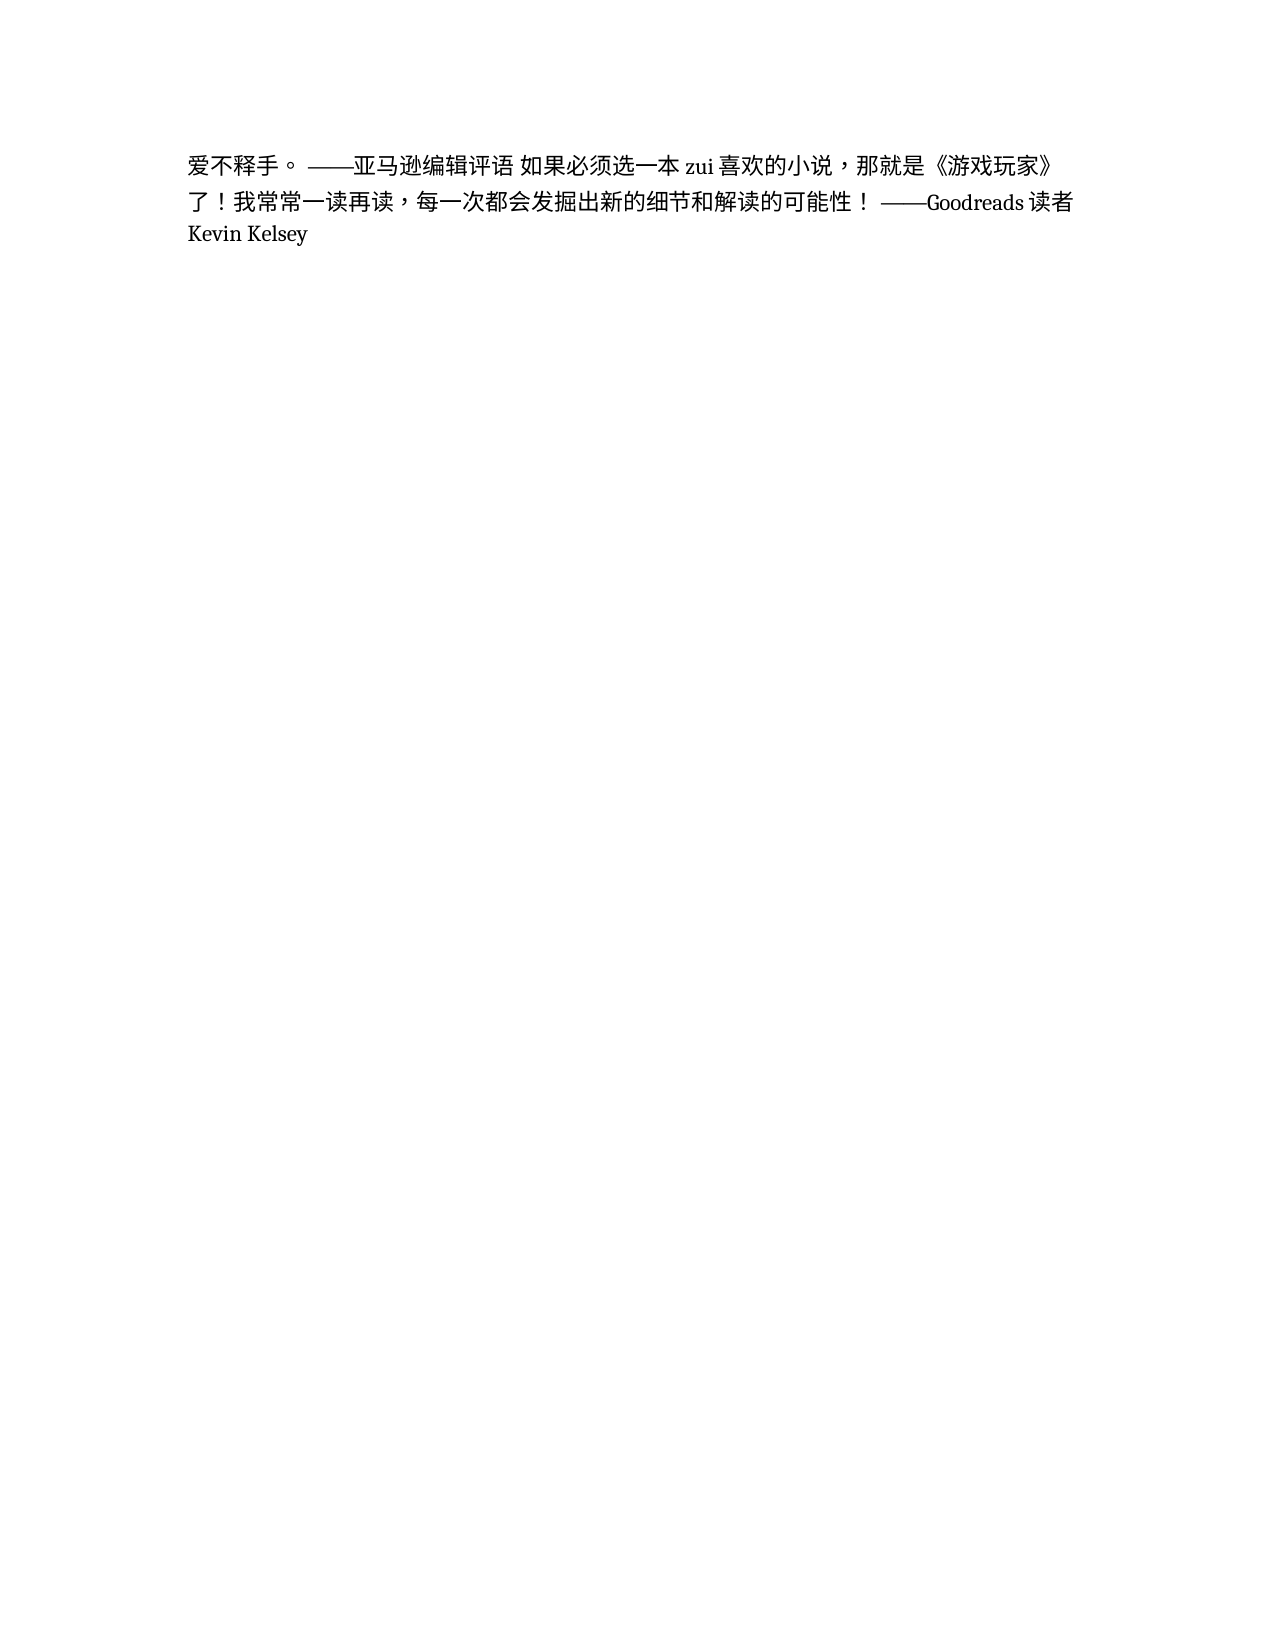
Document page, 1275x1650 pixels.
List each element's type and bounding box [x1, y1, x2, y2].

text [187, 150, 1087, 247]
